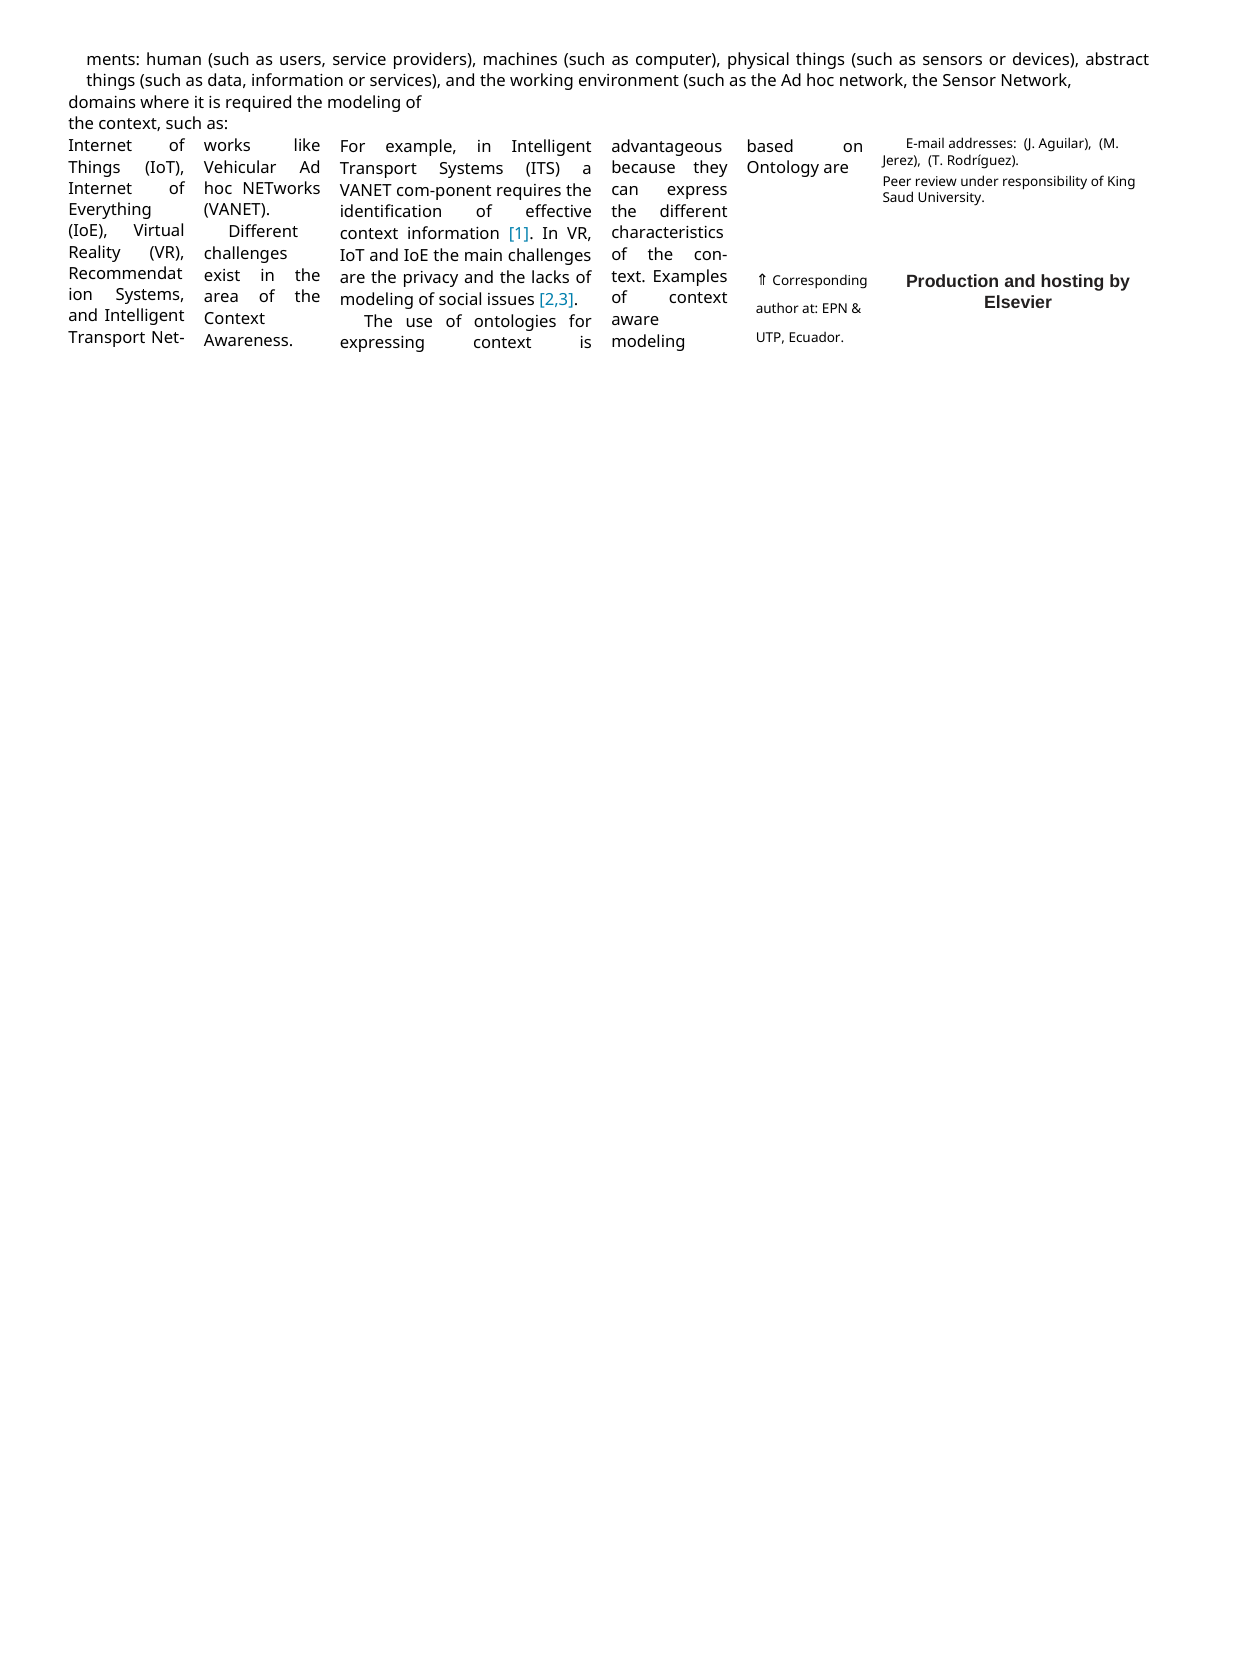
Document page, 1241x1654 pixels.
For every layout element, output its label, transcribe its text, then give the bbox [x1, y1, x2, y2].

text Peer review under responsibility of King Saud University. [882, 174, 1154, 206]
text ⇑ Corresponding author at: EPN & UTP, Ecuador. [756, 262, 882, 348]
text ments: human (such as users, service providers), machines (such as computer), physical things (such as sensors or devices), abstract things (such as data, information or services), and the working environment (such as the Ad hoc network, the Sensor Network, [86, 48, 1152, 91]
text domains where it is required the modeling of the context, such as: or the Web). [68, 93, 430, 133]
text E-mail addresses: (J. Aguilar), (M. Jerez), (T. Rodríguez). [882, 135, 1139, 169]
picture [509, 227, 513, 242]
text Production and hosting by Elsevier [882, 271, 1154, 313]
picture [523, 227, 527, 242]
text Internet of Things (IoT), Internet of Everything (IoE), Virtual Reality (VR), Recommendation Systems, and Intelligent Transport Net-works like Vehicular Ad hoc NETworks (VANET). [68, 135, 184, 347]
text The use of ontologies for expressing context is advantageous because they can express the different characteristics of the con-text. Examples of context aware modeling based on Ontology are [611, 135, 727, 351]
text Different challenges exist in the area of the Context Awareness. For example, in Intelligent Transport Systems (ITS) a VANET com-ponent requires the identification of effective context information [1]. In VR, IoT and IoE the main challenges are the privacy and the lacks of modeling of social issues [2,3]. [339, 135, 592, 310]
